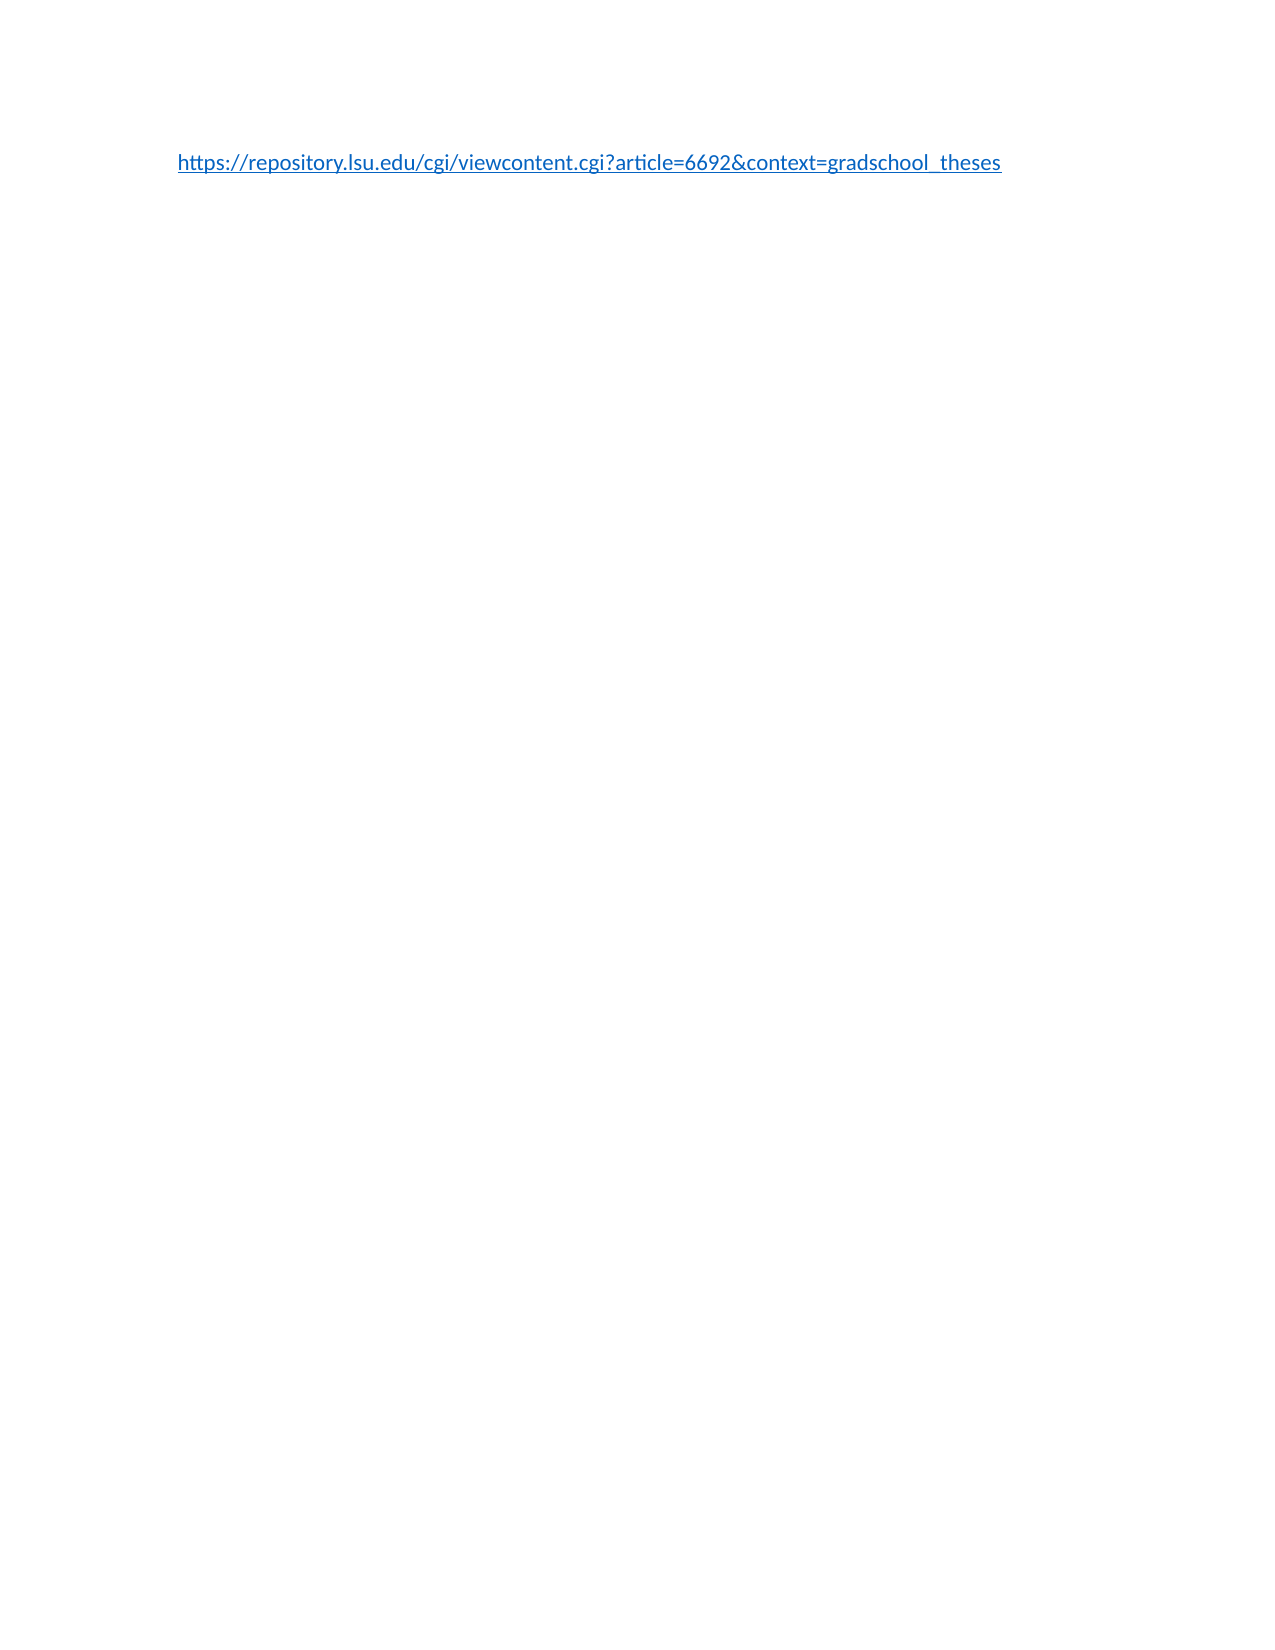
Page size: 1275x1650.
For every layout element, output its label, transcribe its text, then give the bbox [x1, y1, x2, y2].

text https://repository.lsu.edu/cgi/viewcontent.cgi?article=6692&context=gradschool_theses [177, 148, 1098, 176]
